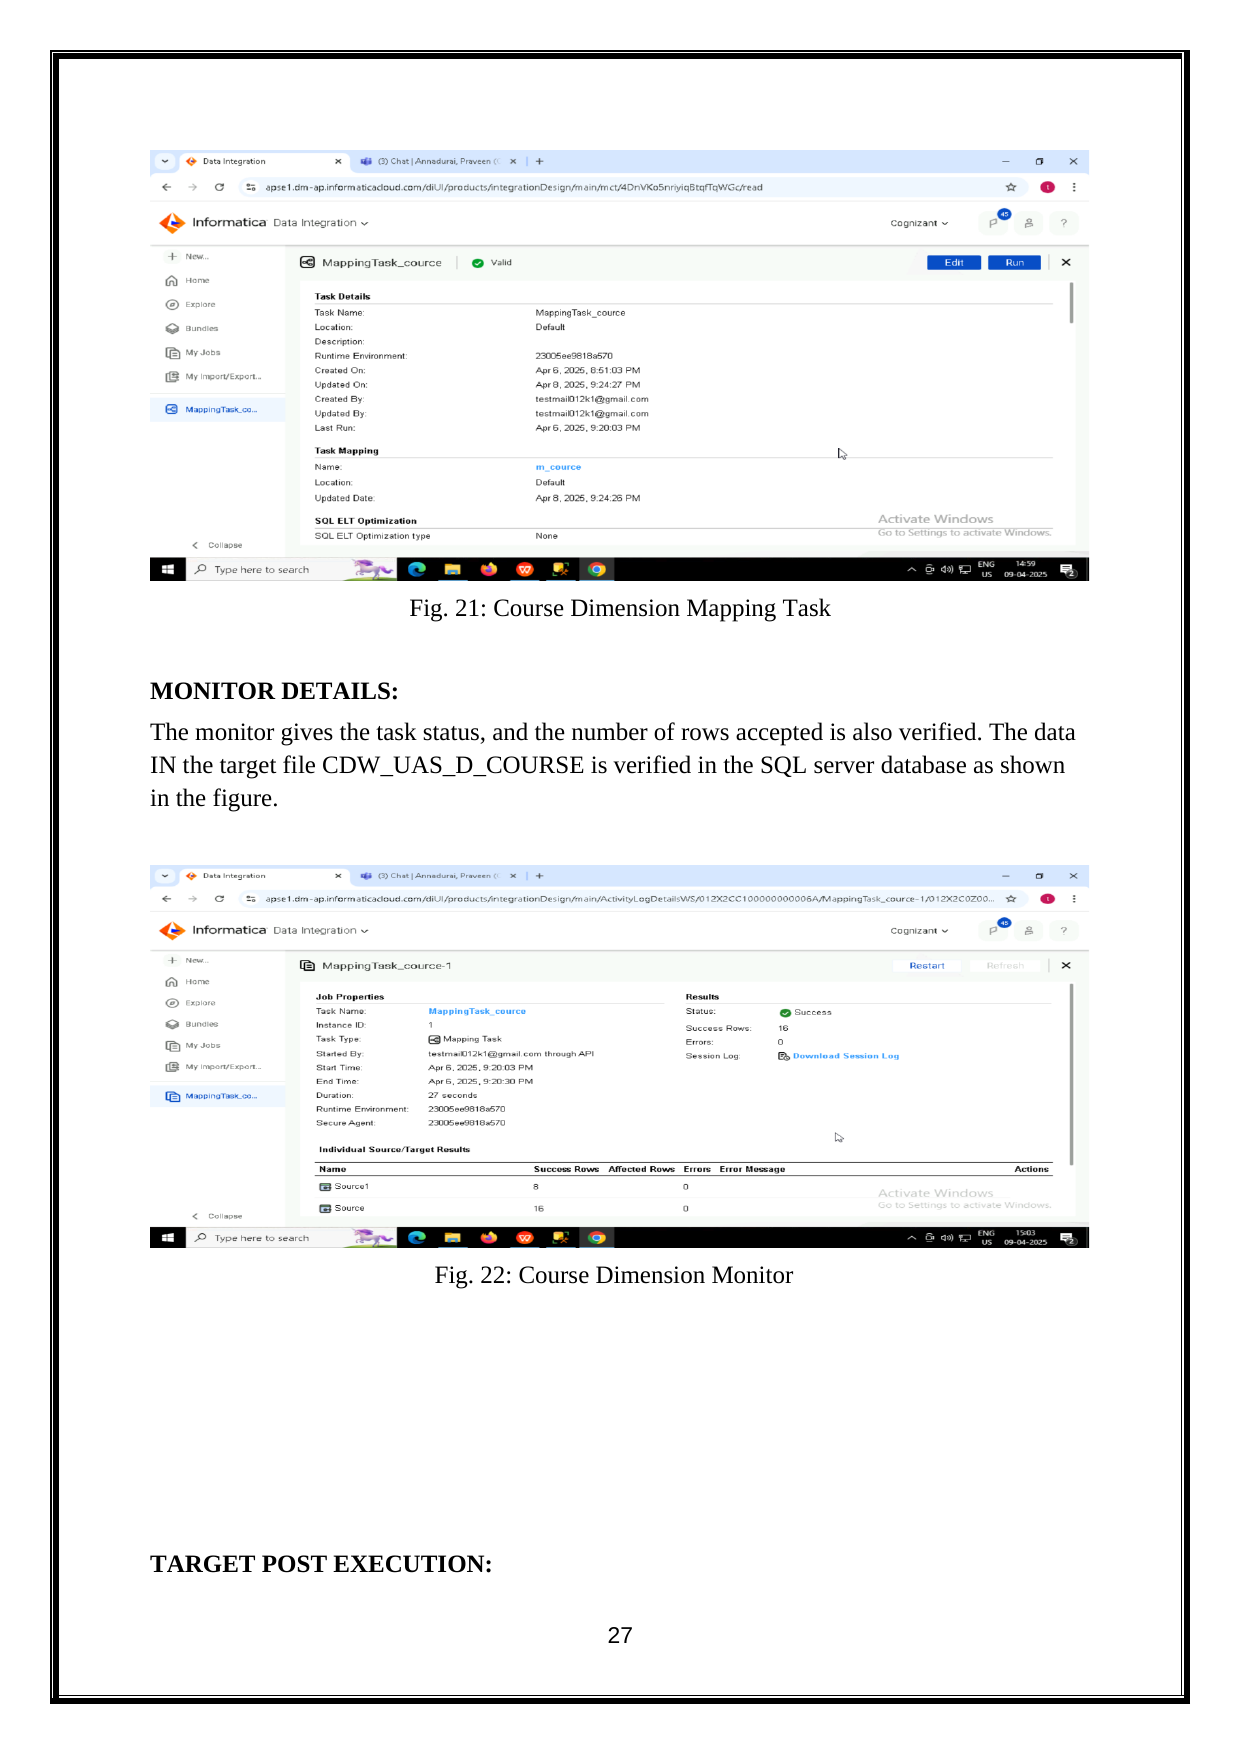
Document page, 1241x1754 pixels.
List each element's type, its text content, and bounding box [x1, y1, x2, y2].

text The monitor gives the task status, and the number of rows accepted is also verified. The data IN the target file CDW_UAS_D_COURSE is verified in the SQL server database as shown in the figure. [150, 717, 1078, 812]
text Fig. 21: Course Dimension Mapping Task [150, 593, 1078, 622]
picture [150, 865, 1090, 1248]
picture [150, 150, 1090, 581]
text MONITOR DETAILS: [150, 676, 1078, 704]
text TARGET POST EXECUTION: [150, 1549, 1078, 1578]
text Fig. 22: Course Dimension Monitor [150, 1260, 1078, 1289]
